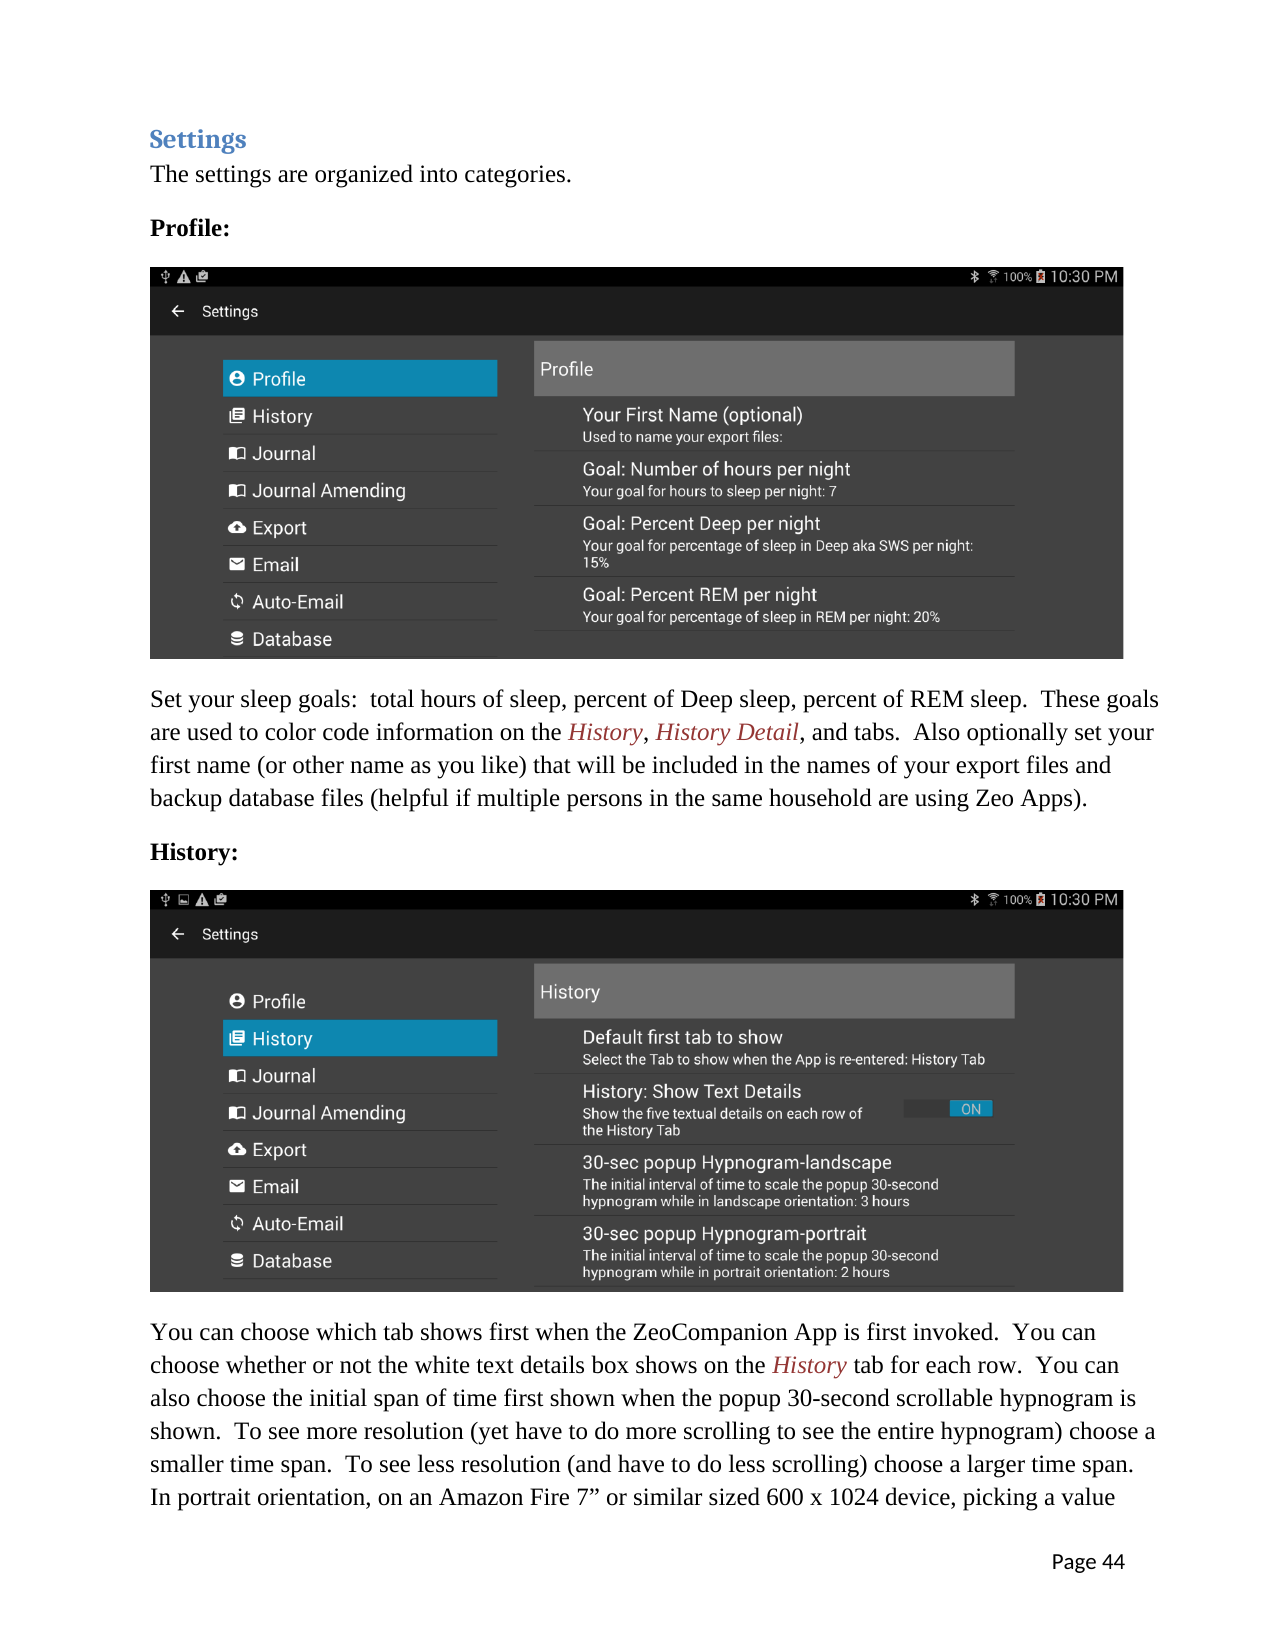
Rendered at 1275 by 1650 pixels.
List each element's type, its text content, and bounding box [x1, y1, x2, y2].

subtitle Settings [150, 124, 1162, 155]
text History: [150, 837, 1162, 866]
text Set your sleep goals: total hours of sleep, percent of Deep sleep, percent of REM sleep. These goals are used to color code information on the History, History Detail, and tabs. Also optionally set your first name (or other name as you like) that will be included in the names of your export files and backup database files (helpful if multiple persons in the same household are using Zeo Apps). [150, 684, 1162, 812]
text Profile: [150, 213, 1162, 242]
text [150, 1317, 1162, 1511]
text The settings are organized into categories. [150, 159, 1162, 188]
picture [150, 267, 1124, 659]
picture [150, 890, 1124, 1292]
